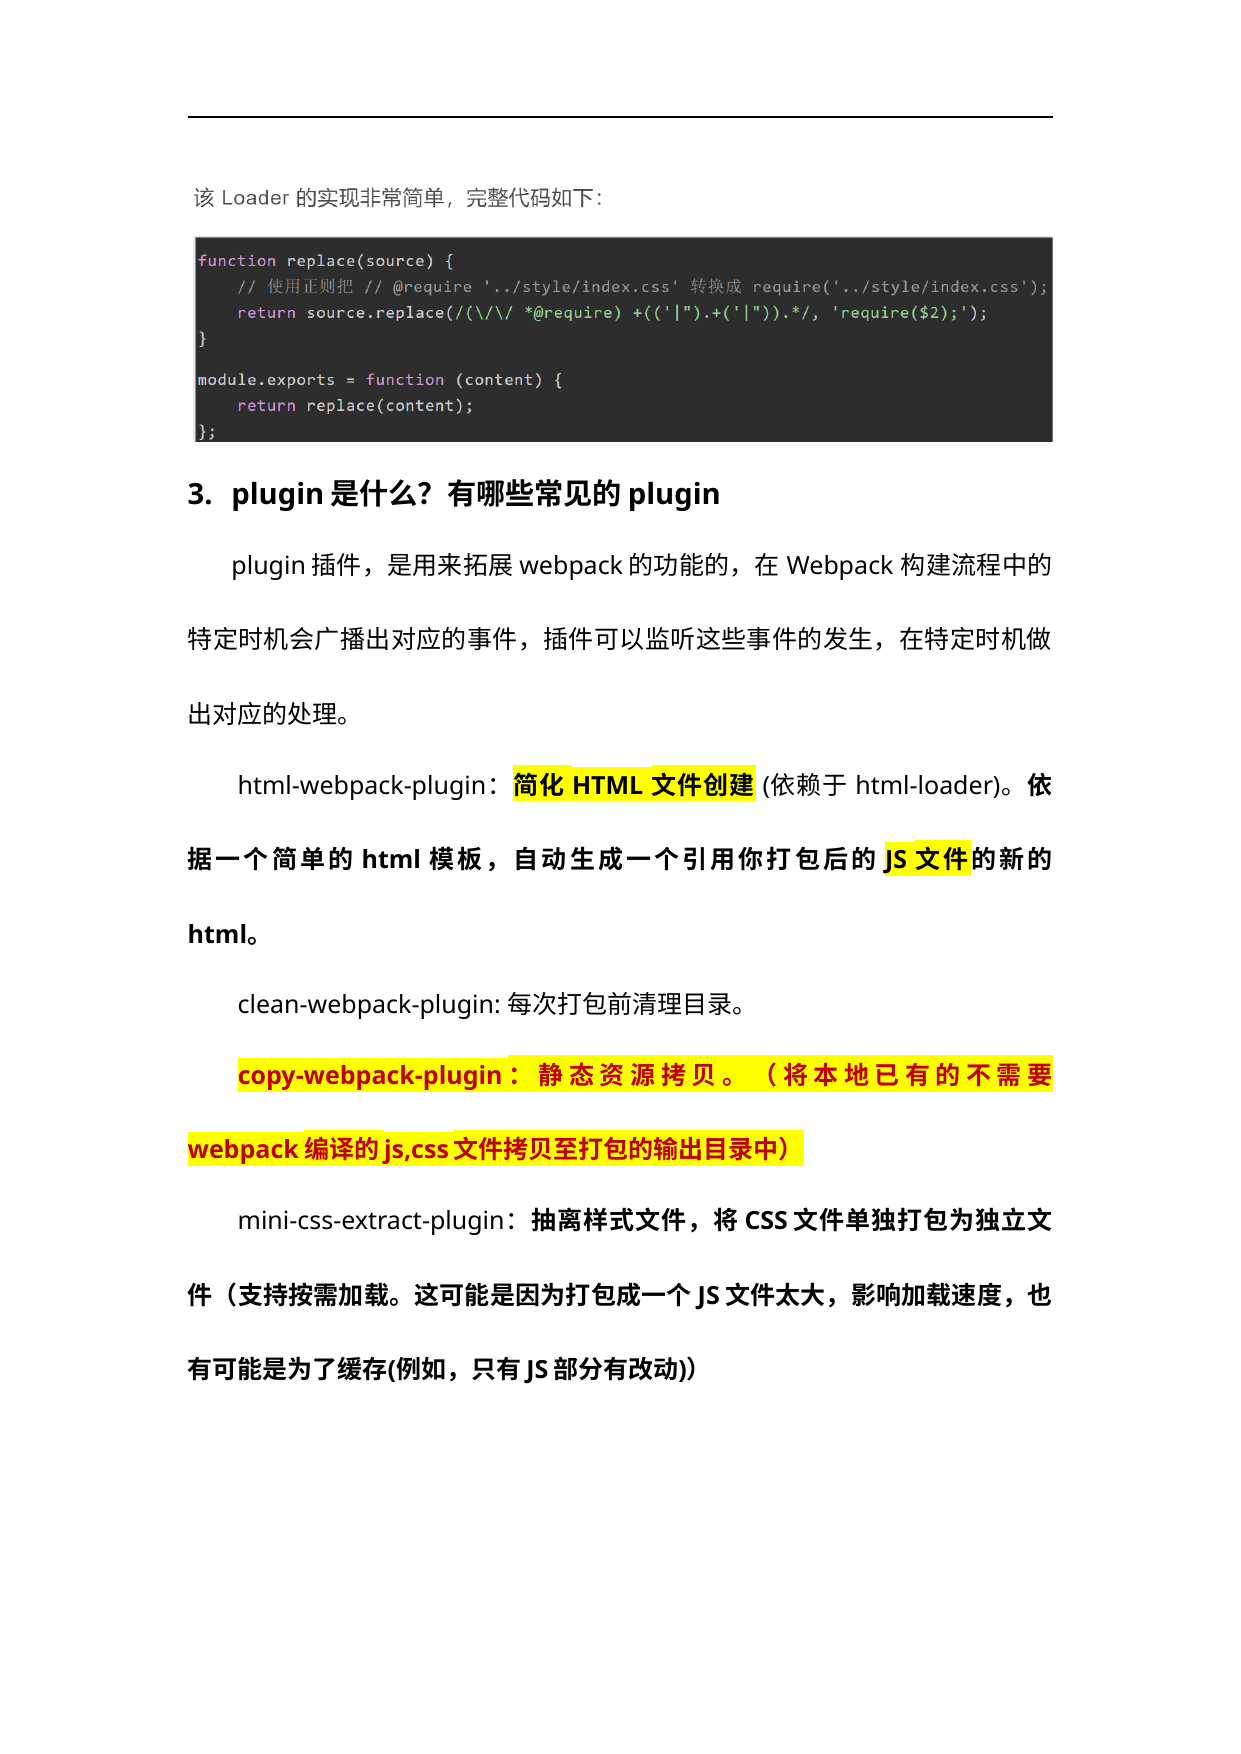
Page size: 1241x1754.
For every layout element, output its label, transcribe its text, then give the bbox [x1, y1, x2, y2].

picture [187, 175, 1053, 442]
subtitle plugin是什么？有哪些常见的plugin [187, 459, 1053, 524]
text copy-webpack-plugin：静态资源拷贝。（将本地已有的不需要webpack编译的js,css文件拷贝至打包的输出目录中） [187, 1041, 1053, 1181]
text plugin插件，是用来拓展webpack的功能的，在 Webpack 构建流程中的特定时机会广播出对应的事件，插件可以监听这些事件的发生，在特定时机做出对应的处理。 [187, 531, 1053, 745]
text mini-css-extract-plugin：抽离样式文件，将CSS文件单独打包为独立文件（支持按需加载。这可能是因为打包成一个JS文件太大，影响加载速度，也有可能是为了缓存(例如，只有JS部分有改动)） [187, 1186, 1053, 1400]
text clean-webpack-plugin: 每次打包前清理目录。 [187, 971, 1053, 1036]
text html-webpack-plugin：简化 HTML 文件创建 (依赖于 html-loader)。依据一个简单的html模板，自动生成一个引用你打包后的JS文件的新的html。 [187, 751, 1053, 965]
